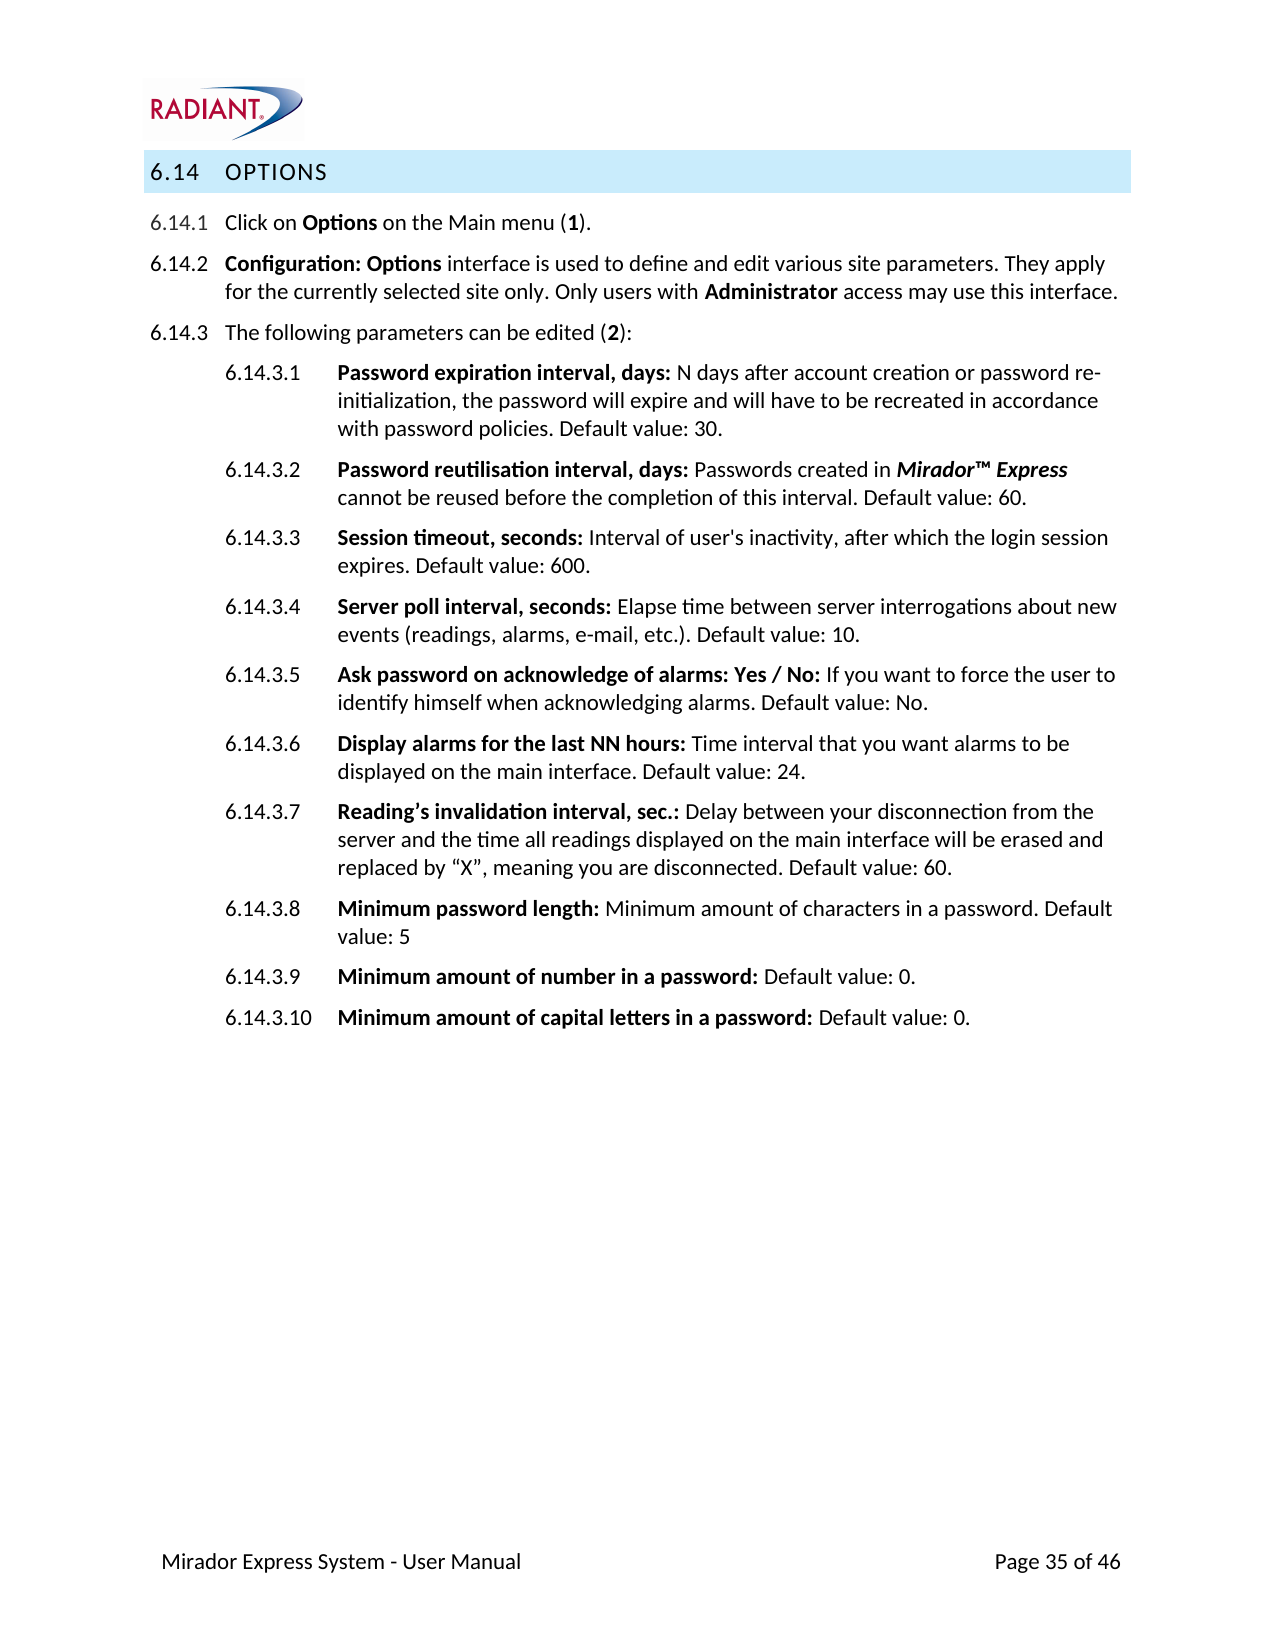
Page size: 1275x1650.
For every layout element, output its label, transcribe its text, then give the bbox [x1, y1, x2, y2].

text 6.14 Options [150, 156, 1125, 187]
list Minimum amount of number in a password: Default value: 0. [225, 962, 1125, 991]
text 6.14.1 Click on Options on the Main menu (1). [150, 208, 1125, 237]
list Password reutilisation interval, days: Passwords created in Mirador™ Express cannot be reused before the completion of this interval. Default value: 60. [225, 455, 1125, 511]
list Ask password on acknowledge of alarms: Yes / No: If you want to force the user to identify himself when acknowledging alarms. Default value: No. [225, 660, 1125, 716]
picture [142, 78, 305, 141]
list Reading’s invalidation interval, sec.: Delay between your disconnection from the server and the time all readings displayed on the main interface will be erased and replaced by “X”, meaning you are disconnected. Default value: 60. [225, 797, 1125, 881]
list Password expiration interval, days: N days after account creation or password re-initialization, the password will expire and will have to be recreated in accordance with password policies. Default value: 30. [225, 358, 1125, 442]
list Minimum password length: Minimum amount of characters in a password. Default value: 5 [225, 894, 1125, 950]
list Session timeout, seconds: Interval of user's inactivity, after which the login session expires. Default value: 600. [225, 523, 1125, 579]
list Configuration: Options interface is used to define and edit various site parameters. They apply for the currently selected site only. Only users with Administrator access may use this interface. [150, 249, 1125, 305]
list Server poll interval, seconds: Elapse time between server interrogations about new events (readings, alarms, e-mail, etc.). Default value: 10. [225, 592, 1125, 648]
list Display alarms for the last NN hours: Time interval that you want alarms to be displayed on the main interface. Default value: 24. [225, 729, 1125, 785]
list The following parameters can be edited (2): [150, 318, 1125, 346]
list Minimum amount of capital letters in a password: Default value: 0. [225, 1003, 1125, 1031]
